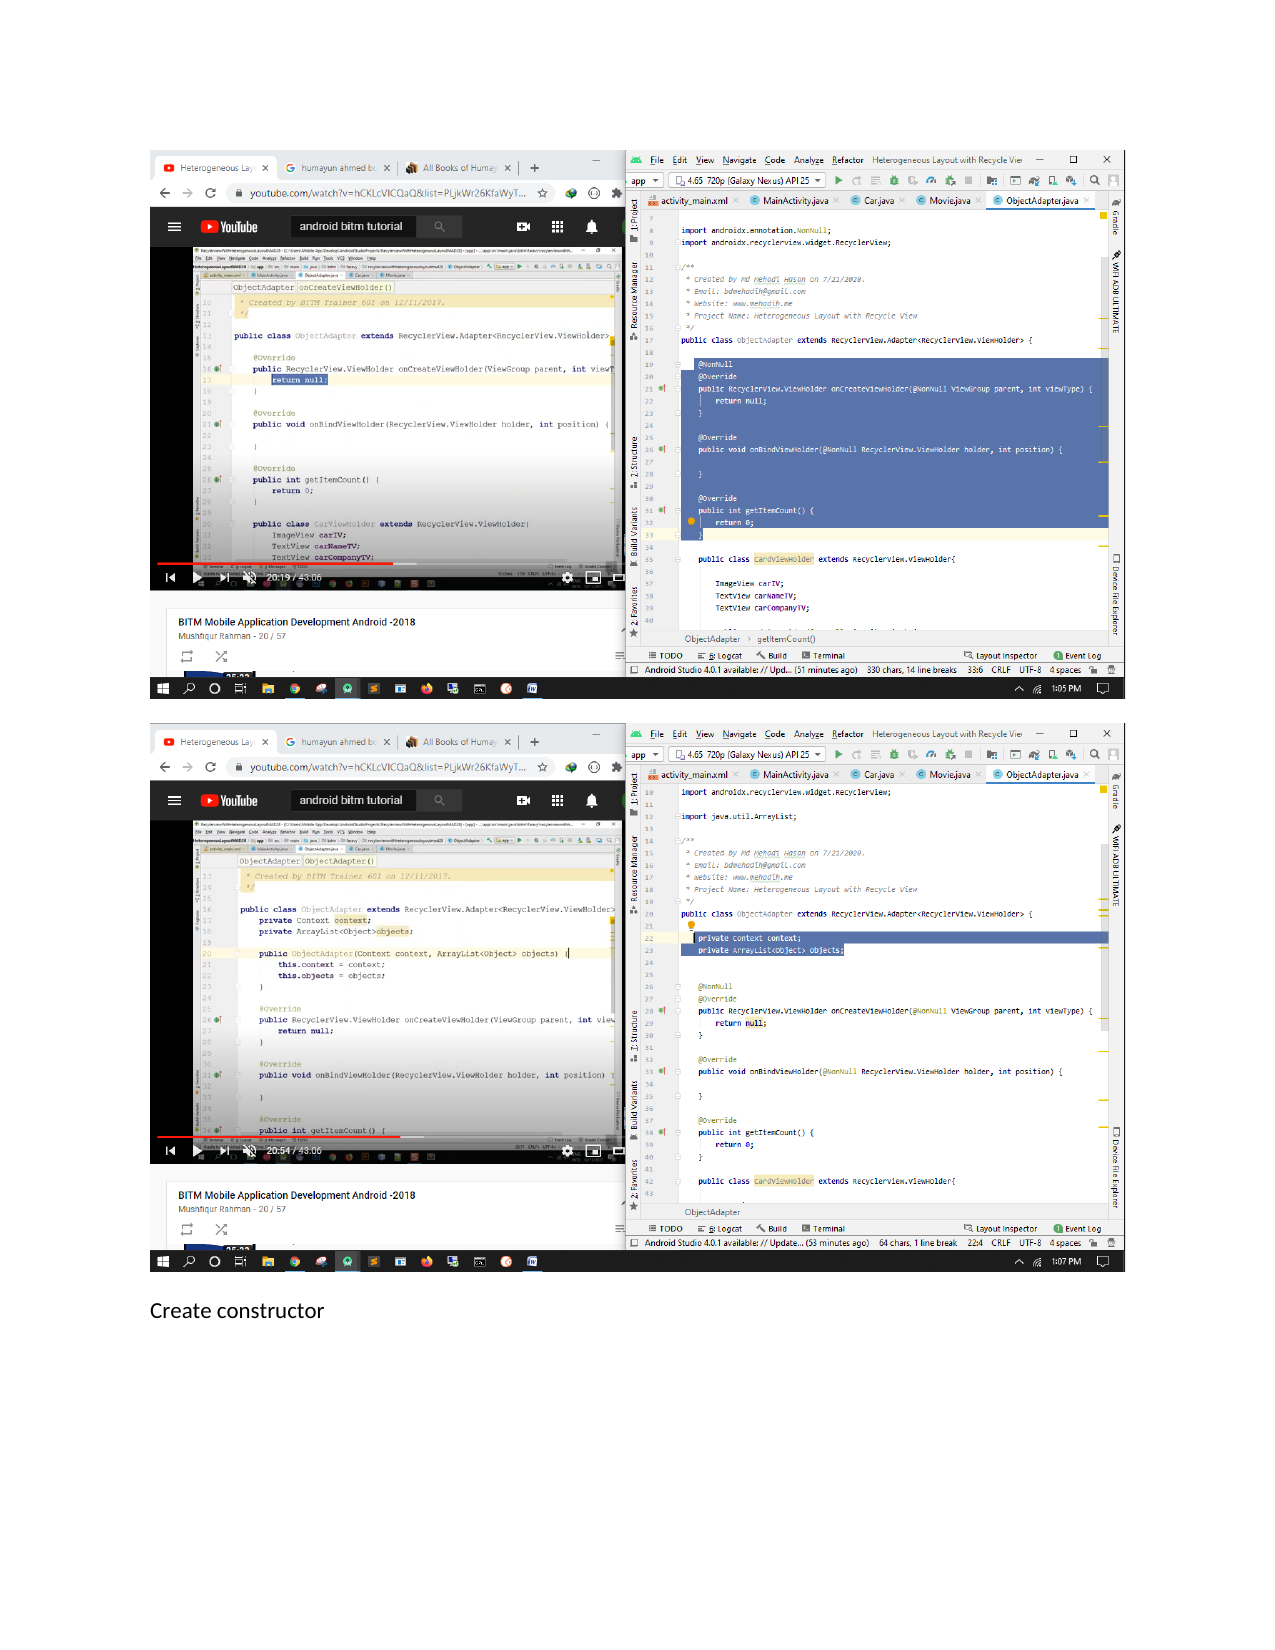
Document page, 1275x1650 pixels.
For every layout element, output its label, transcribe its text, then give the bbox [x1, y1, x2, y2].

picture [150, 150, 1125, 699]
text Create constructor [150, 1296, 1125, 1324]
picture [150, 723, 1125, 1272]
